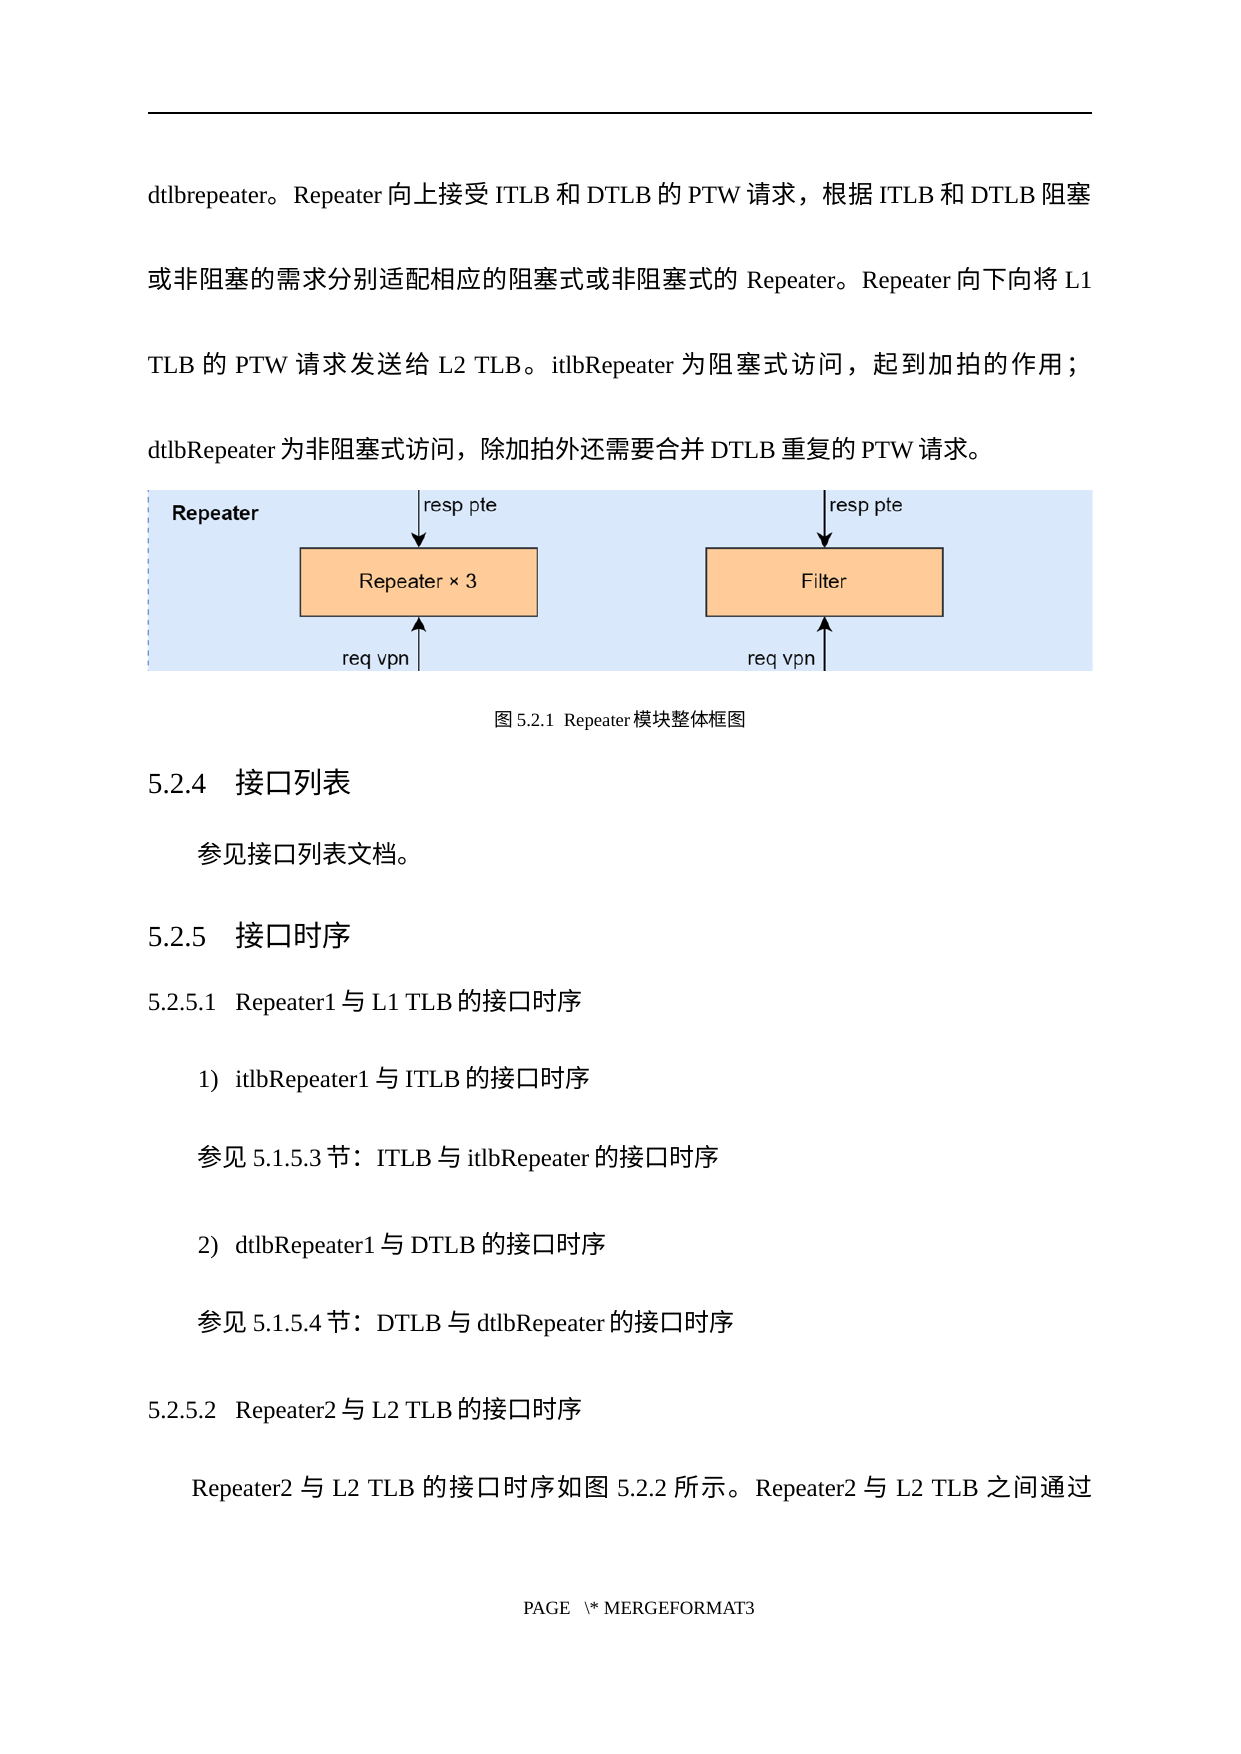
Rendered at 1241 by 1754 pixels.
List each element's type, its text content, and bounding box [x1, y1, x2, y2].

text Repeater2与L2 TLB的接口时序 [148, 1380, 1092, 1448]
picture [147, 490, 1093, 671]
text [148, 1458, 1092, 1526]
text 参见5.1.5.4节：DTLB与dtlbRepeater的接口时序 [148, 1293, 1092, 1361]
text 接口列表 [148, 759, 1092, 802]
text Repeater1与L1 TLB的接口时序 [148, 972, 1092, 1040]
text 参见接口列表文档。 [148, 819, 1092, 887]
text dtlbRepeater1与DTLB的接口时序 [198, 1215, 1092, 1283]
text 图5.2.1 Repeater模块整体框图 [148, 702, 1092, 736]
text 参见5.1.5.3节：ITLB与itlbRepeater的接口时序 [148, 1128, 1092, 1196]
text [148, 159, 1092, 482]
text 接口时序 [148, 913, 1092, 955]
text itlbRepeater1与ITLB的接口时序 [198, 1050, 1092, 1118]
